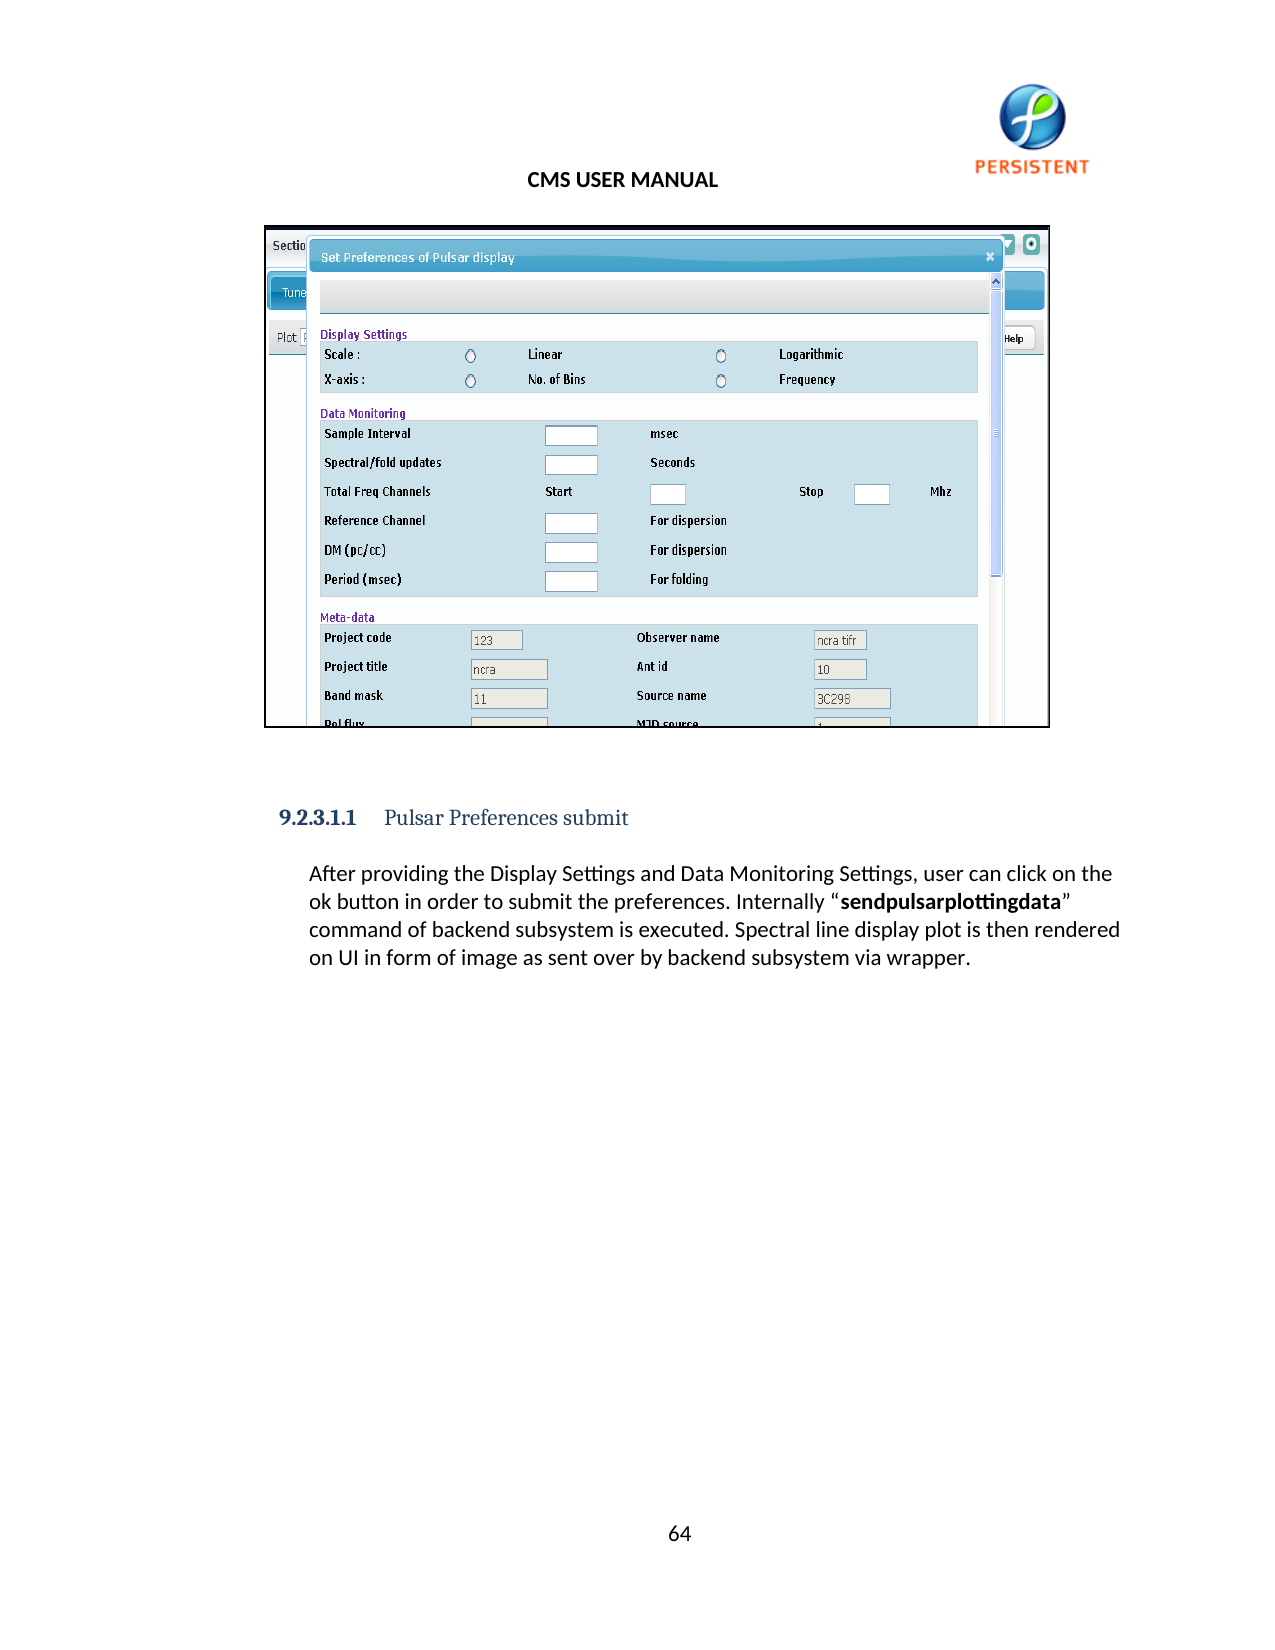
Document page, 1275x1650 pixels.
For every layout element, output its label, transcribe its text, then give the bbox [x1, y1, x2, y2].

subtitle Pulsar Preferences submit [234, 804, 1125, 831]
text After providing the Display Settings and Data Monitoring Settings, user can click on the ok button in order to submit the preferences. Internally “sendpulsarplottingdata” command of backend subsystem is executed. Spectral line display plot is then rendered on UI in form of image as sent over by backend subsystem via wrapper. [309, 859, 1125, 971]
picture [266, 227, 1049, 726]
picture [964, 75, 1100, 188]
